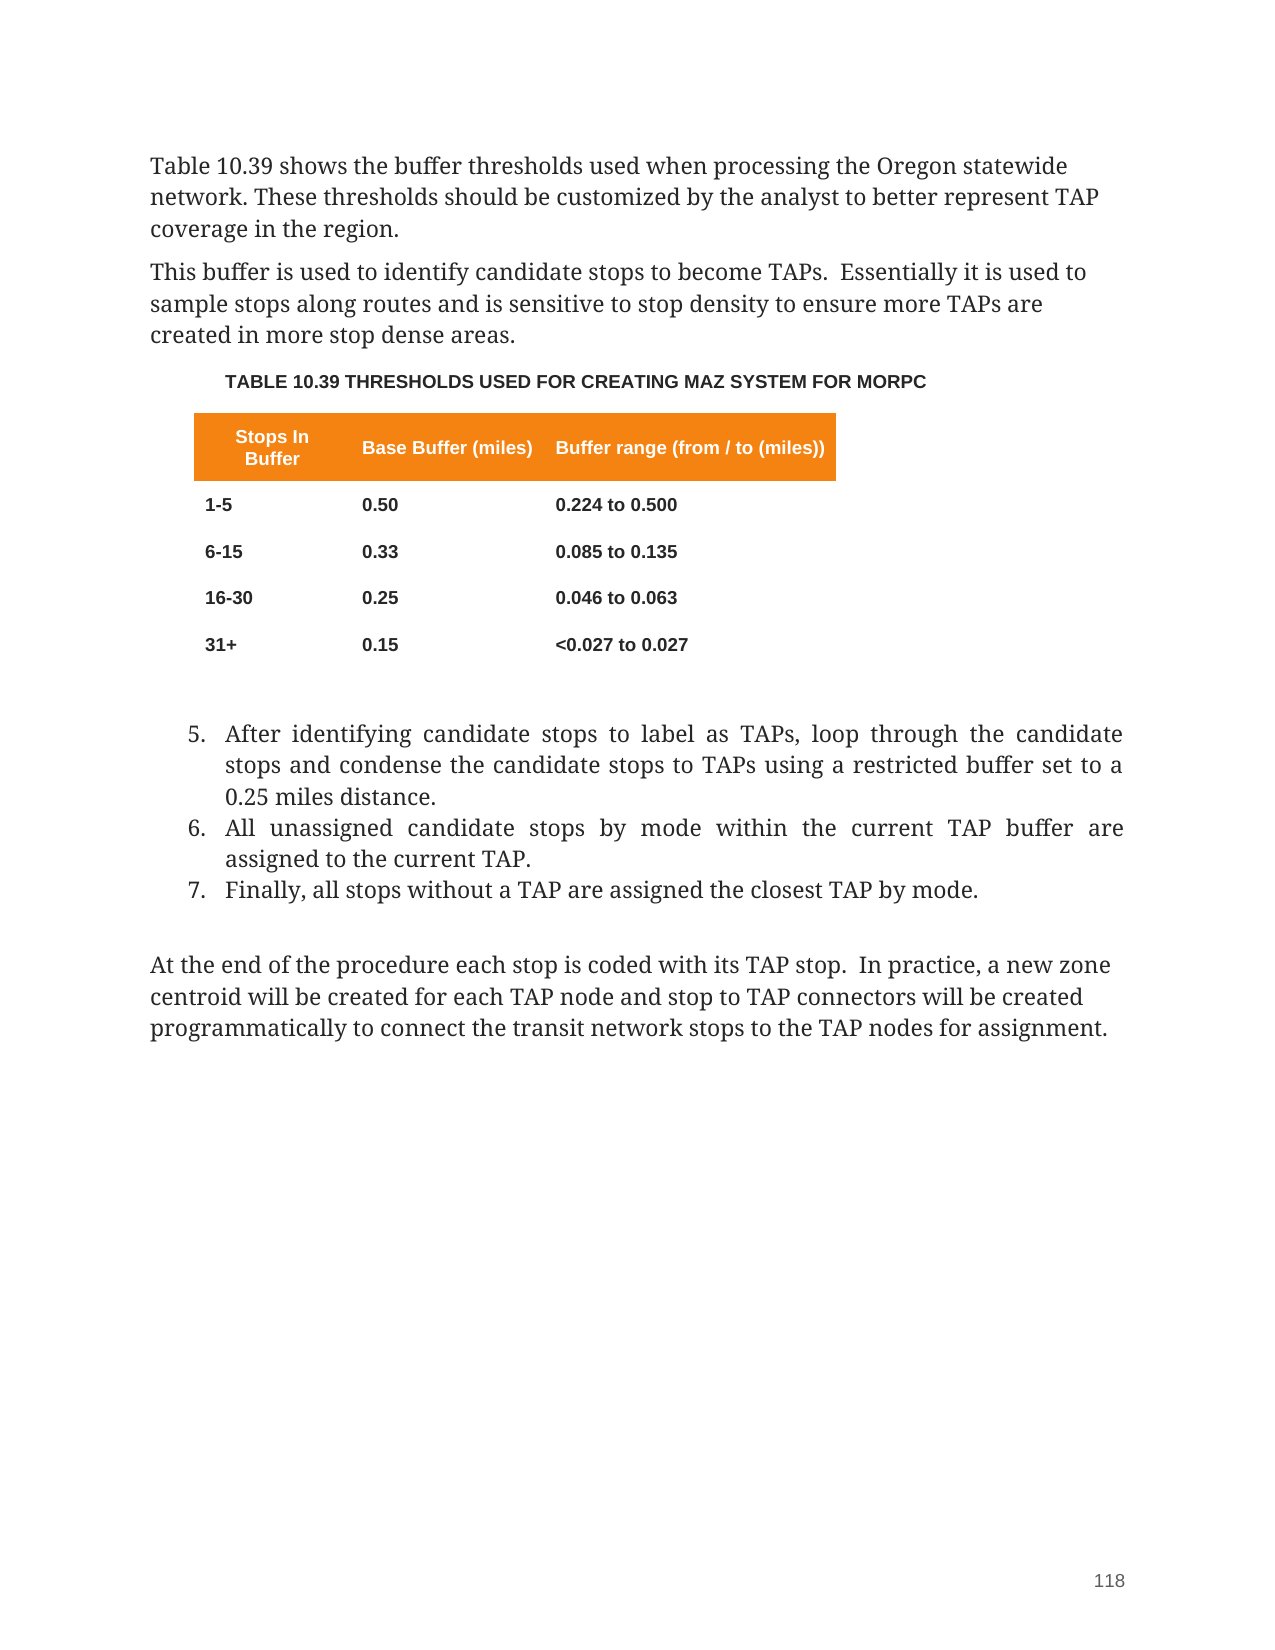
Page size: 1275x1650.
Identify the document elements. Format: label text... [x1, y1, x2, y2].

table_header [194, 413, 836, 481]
text This buffer is used to identify candidate stops to become TAPs. Essentially it is used to sample stops along routes and is sensitive to stop density to ensure more TAPs are created in more stop dense areas. [150, 256, 1125, 350]
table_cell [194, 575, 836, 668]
list All unassigned candidate stops by mode within the current TAP buffer are assigned to the current TAP. [187, 812, 1125, 874]
list After identifying candidate stops to label as TAPs, loop through the candidate stops and condense the candidate stops to TAPs using a restricted buffer set to a 0.25 miles distance. [187, 718, 1125, 812]
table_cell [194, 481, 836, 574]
list Finally, all stops without a TAP are assigned the closest TAP by mode. [187, 874, 1125, 906]
text At the end of the procedure each stop is coded with its TAP stop. In practice, a new zone centroid will be created for each TAP node and stop to TAP connectors will be created programmatically to connect the transit network stops to the TAP nodes for assignment. [150, 949, 1125, 1043]
